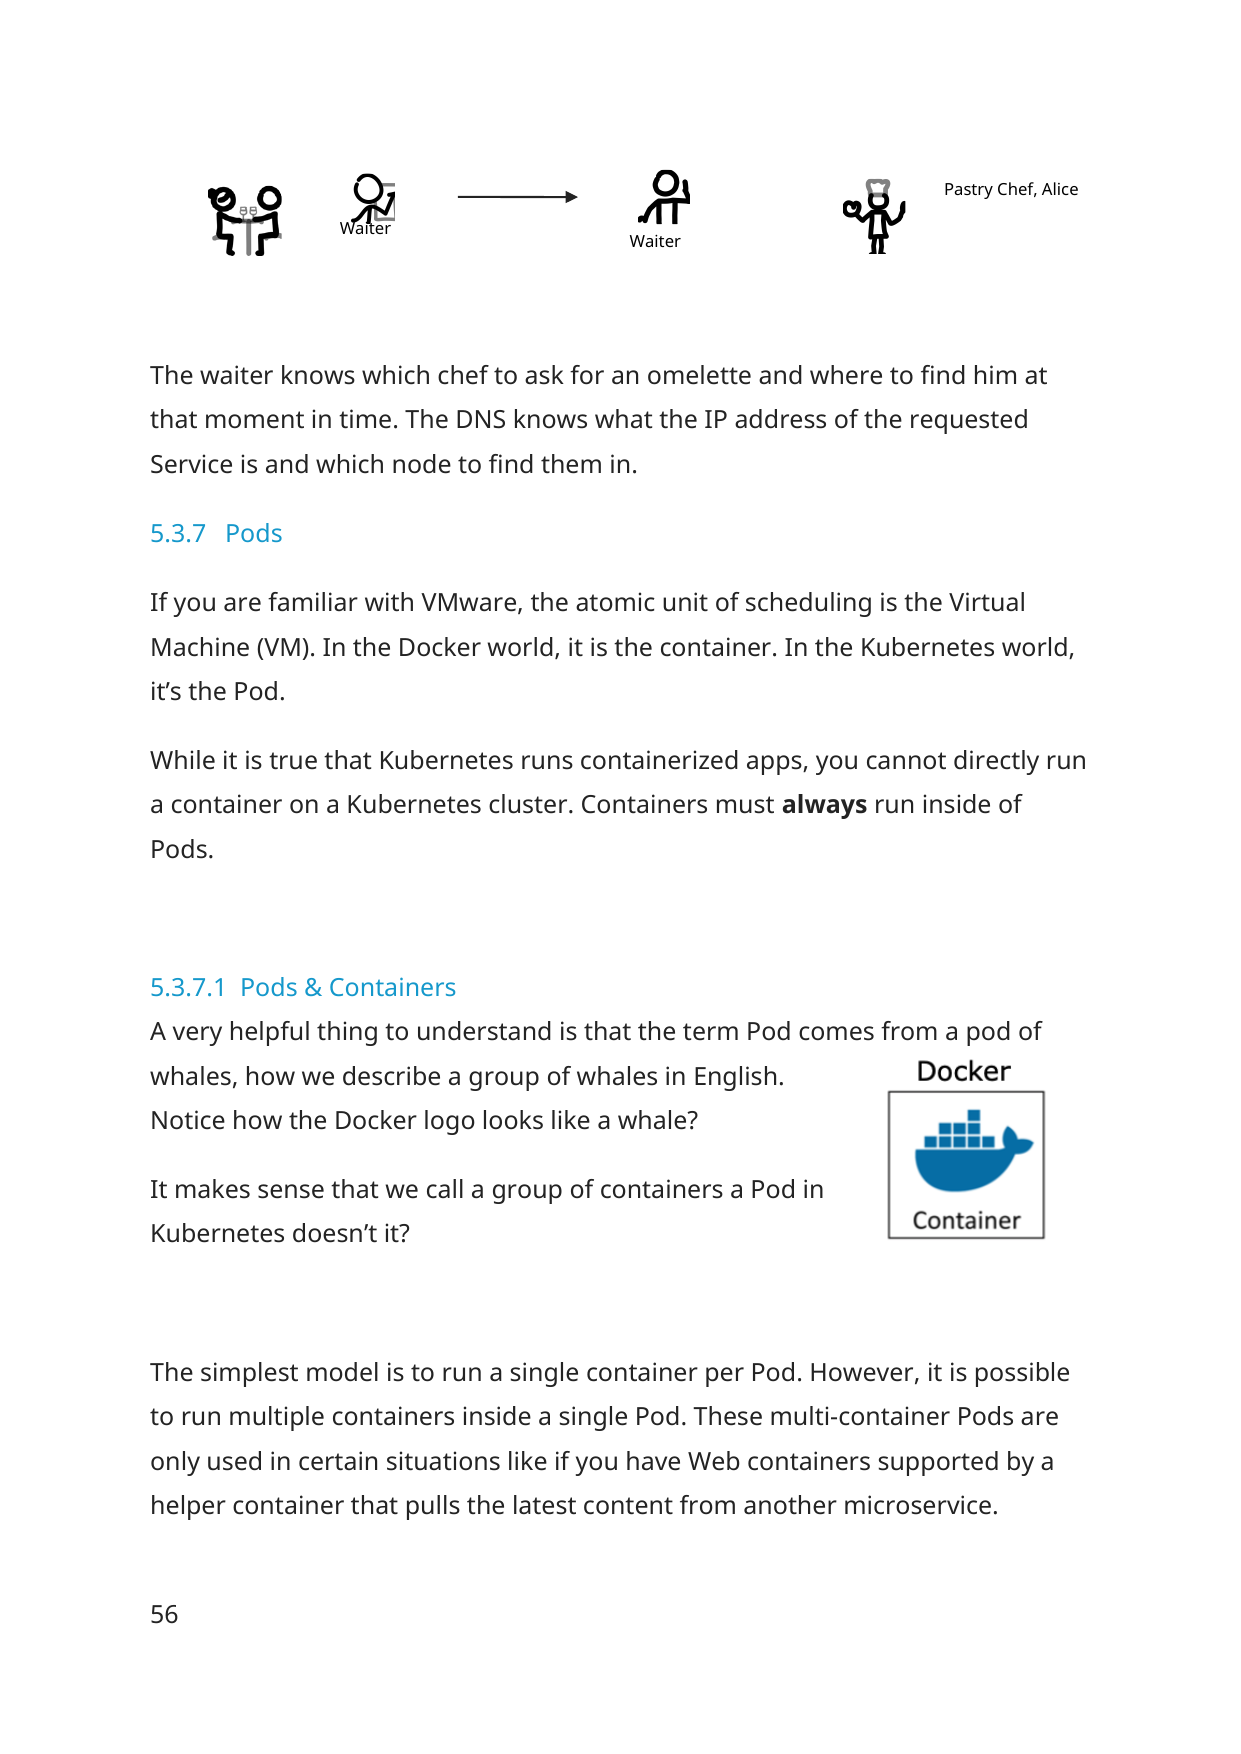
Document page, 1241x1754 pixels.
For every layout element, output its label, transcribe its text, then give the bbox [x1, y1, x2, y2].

text It makes sense that we call a group of containers a Pod in Kubernetes doesn’t it? [150, 1172, 1090, 1250]
picture [884, 1055, 1050, 1241]
picture [842, 178, 906, 254]
text A very helpful thing to understand is that the term Pod comes from a pod of whales, how we describe a group of whales in English. Notice how the Docker logo looks like a whale? [150, 1014, 1090, 1137]
picture [351, 173, 395, 224]
picture [637, 169, 690, 224]
text The waiter knows which chef to ask for an omelette and where to find him at that moment in time. The DNS knows what the IP address of the requested Service is and which node to find them in. [150, 358, 1090, 480]
text If you are familiar with VMware, the atomic unit of scheduling is the Virtual Machine (VM). In the Docker world, it is the container. In the Kubernetes world, it’s the Pod. [150, 585, 1090, 707]
picture [206, 185, 282, 255]
subtitle Pods [150, 516, 1090, 550]
subtitle Pods & Containers [150, 970, 1090, 1004]
text The simplest model is to run a single container per Pod. However, it is possible to run multiple containers inside a single Pod. These multi-container Pods are only used in certain situations like if you have Web containers supported by a helper container that pulls the latest content from another microservice. [150, 1355, 1090, 1522]
text While it is true that Kubernetes runs containerized apps, you cannot directly run a container on a Kubernetes cluster. Containers must always run inside of Pods. [150, 743, 1090, 865]
